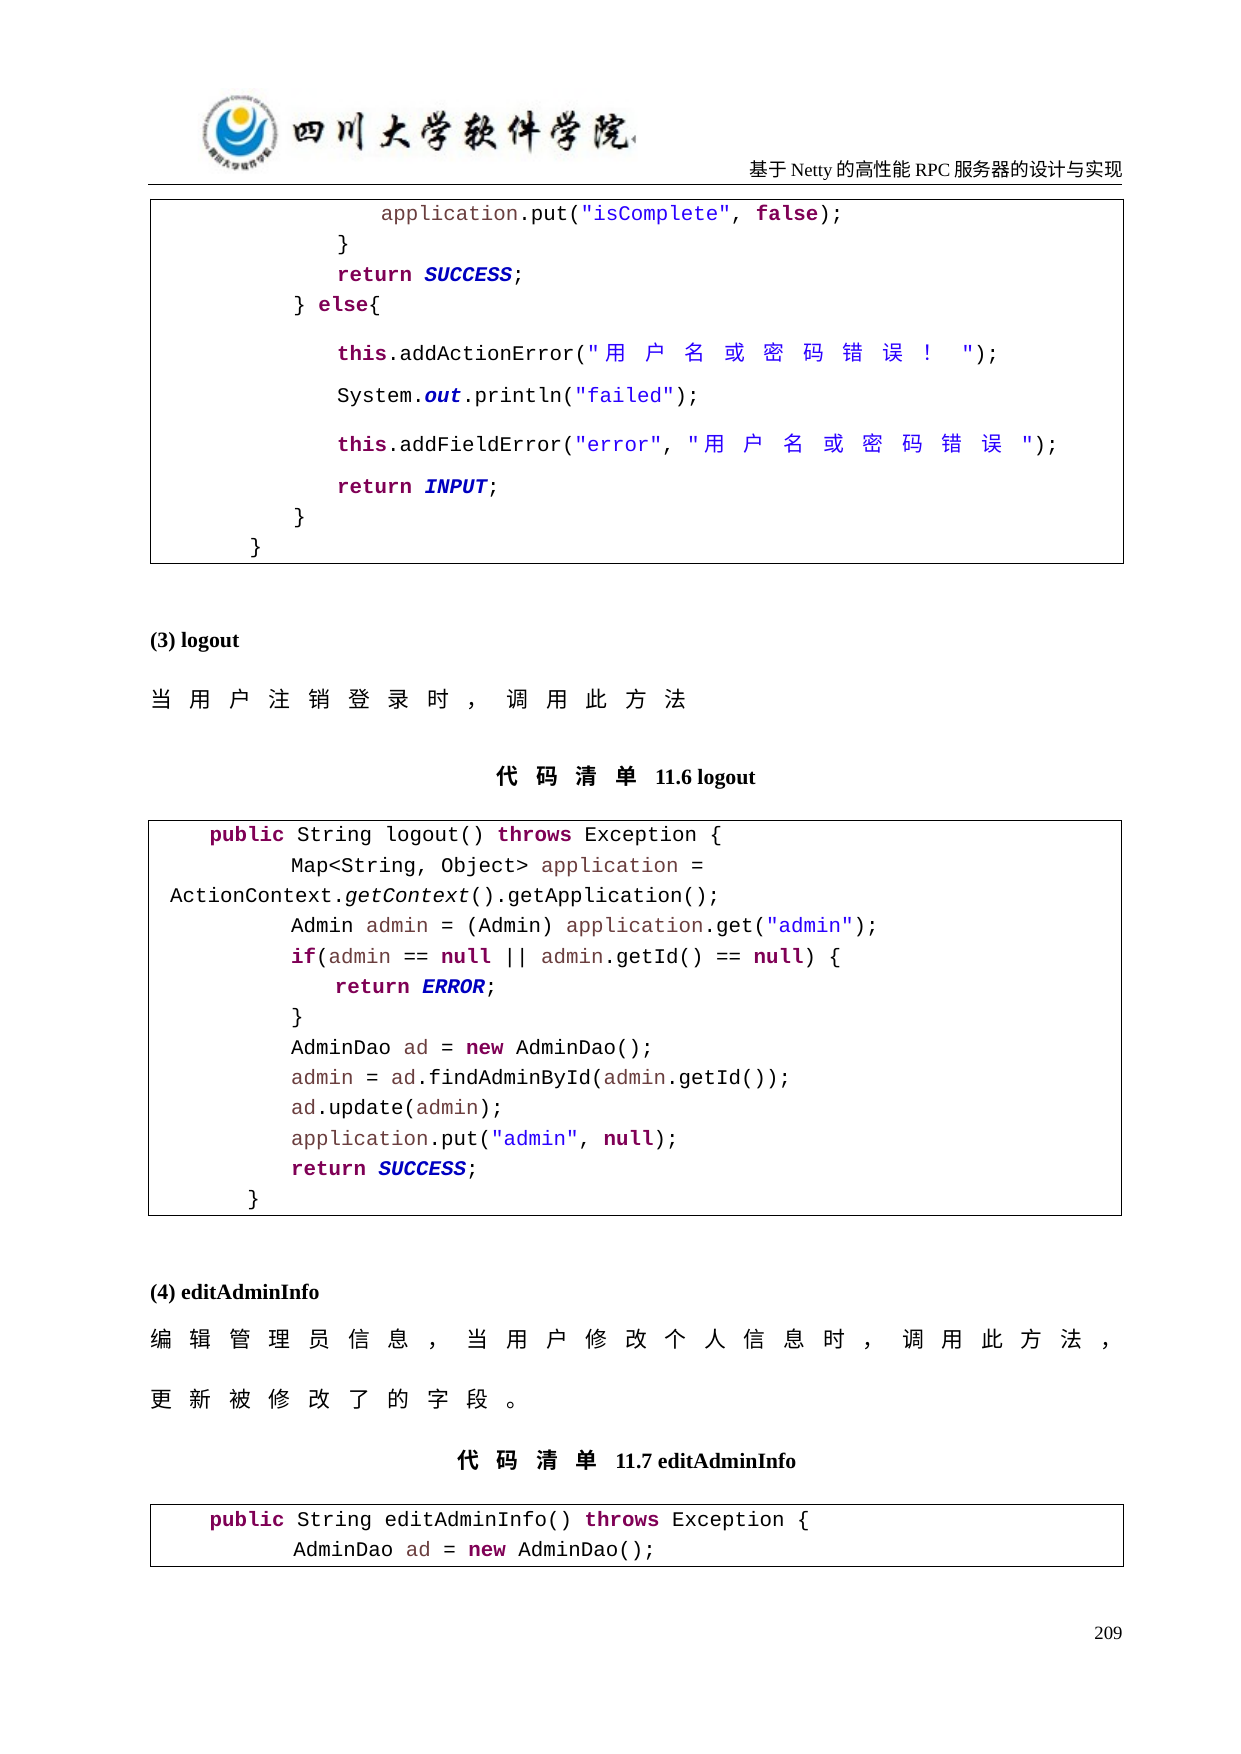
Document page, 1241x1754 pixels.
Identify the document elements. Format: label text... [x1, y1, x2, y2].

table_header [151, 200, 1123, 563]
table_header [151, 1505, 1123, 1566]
text (3) logout [150, 625, 1120, 655]
picture [197, 88, 639, 177]
text 代码清单11.7 editAdminInfo [150, 1428, 1120, 1489]
text 当用户注销登录时，调用此方法 [150, 668, 1120, 728]
text 编辑管理员信息，当用户修改个人信息时，调用此方法，更新被修改了的字段。 [150, 1307, 1120, 1428]
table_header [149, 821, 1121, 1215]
text (4) editAdminInfo [150, 1277, 1120, 1307]
text 代码清单11.6 logout [150, 744, 1120, 805]
